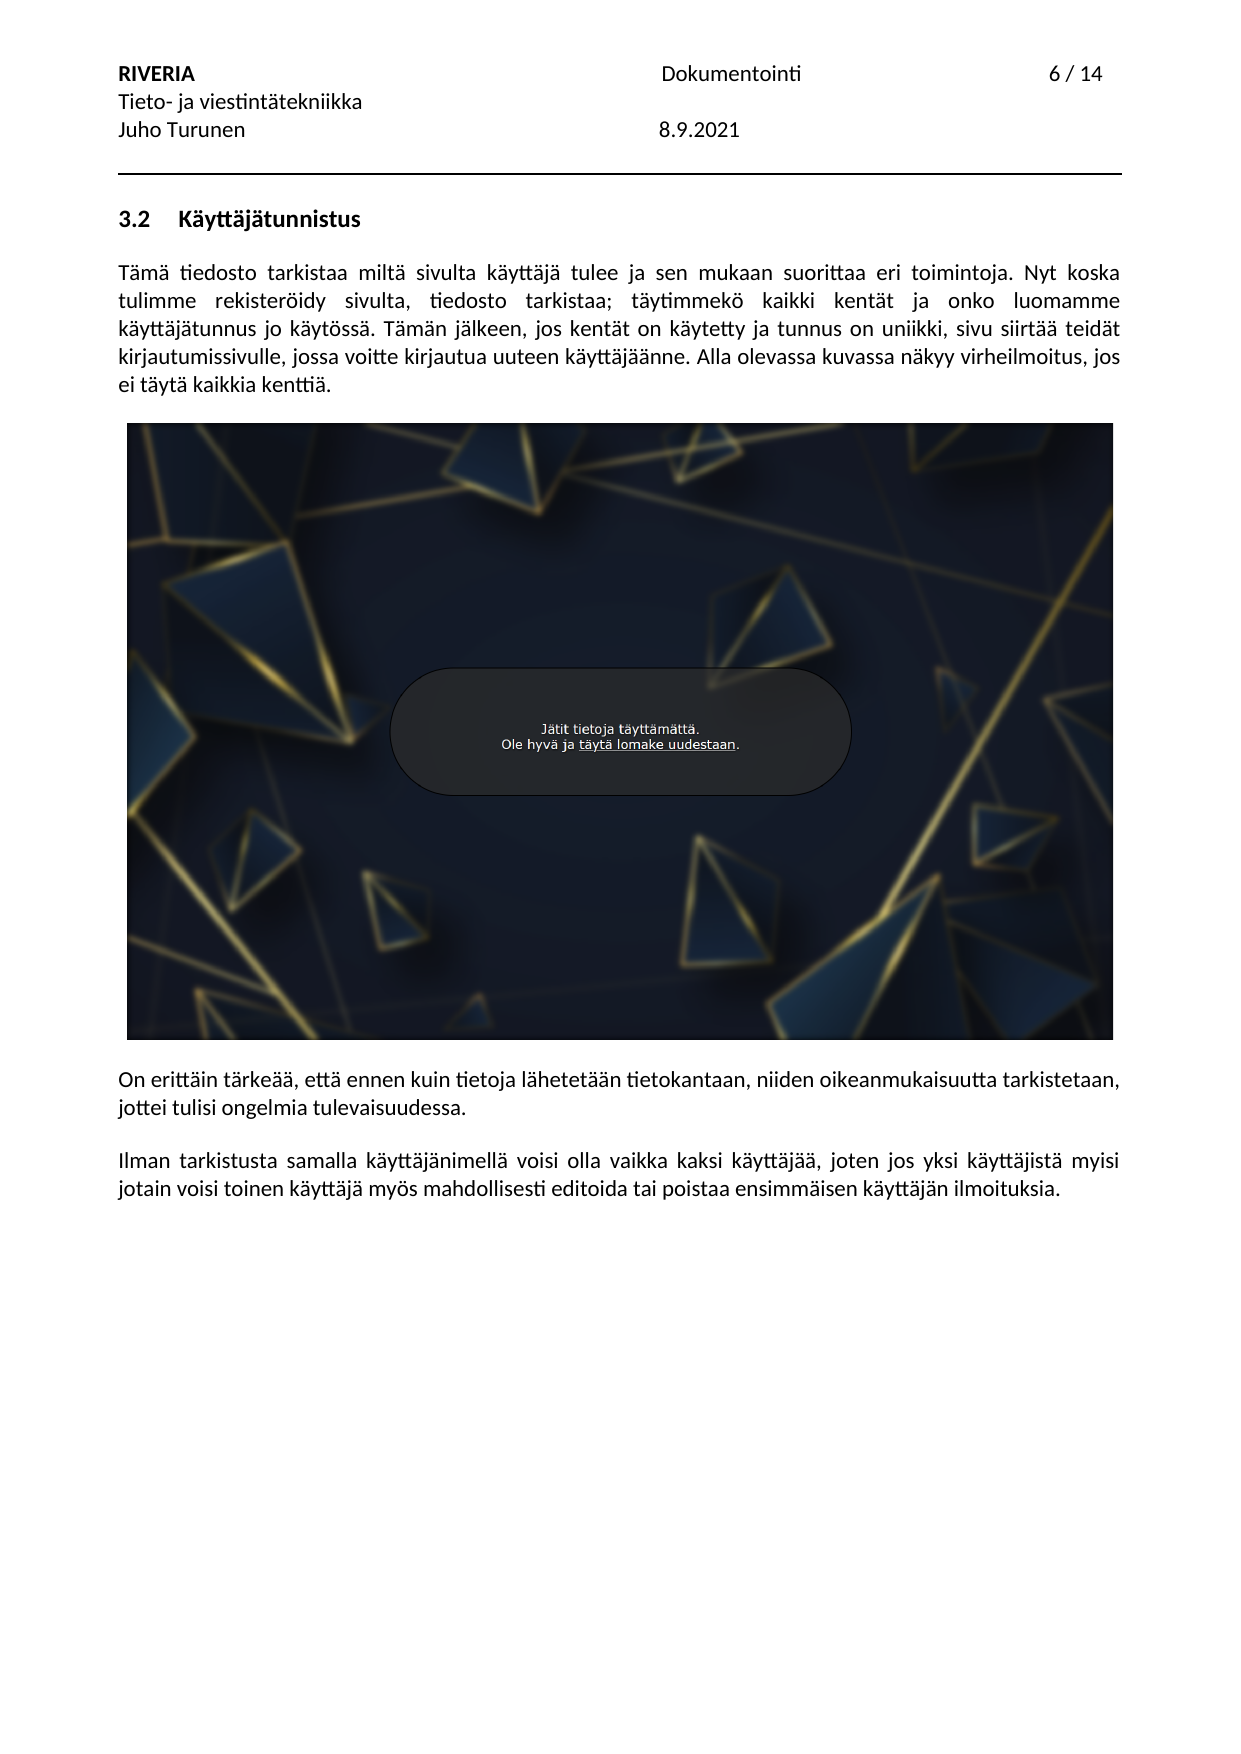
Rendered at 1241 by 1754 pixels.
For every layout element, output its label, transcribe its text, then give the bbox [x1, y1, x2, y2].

text Ilman tarkistusta samalla käyttäjänimellä voisi olla vaikka kaksi käyttäjää, joten jos yksi käyttäjistä myisi jotain voisi toinen käyttäjä myös mahdollisesti editoida tai poistaa ensimmäisen käyttäjän ilmoituksia. [118, 1146, 1122, 1202]
text On erittäin tärkeää, että ennen kuin tietoja lähetetään tietokantaan, niiden oikeanmukaisuutta tarkistetaan, jottei tulisi ongelmia tulevaisuudessa. [118, 1065, 1122, 1121]
picture [127, 423, 1114, 1040]
subtitle Käyttäjätunnistus [118, 203, 1122, 233]
text Tämä tiedosto tarkistaa miltä sivulta käyttäjä tulee ja sen mukaan suorittaa eri toimintoja. Nyt koska tulimme rekisteröidy sivulta, tiedosto tarkistaa; täytimmekö kaikki kentät ja onko luomamme käyttäjätunnus jo käytössä. Tämän jälkeen, jos kentät on käytetty ja tunnus on uniikki, sivu siirtää teidät kirjautumissivulle, jossa voitte kirjautua uuteen käyttäjäänne. Alla olevassa kuvassa näkyy virheilmoitus, jos ei täytä kaikkia kenttiä. [118, 258, 1122, 398]
